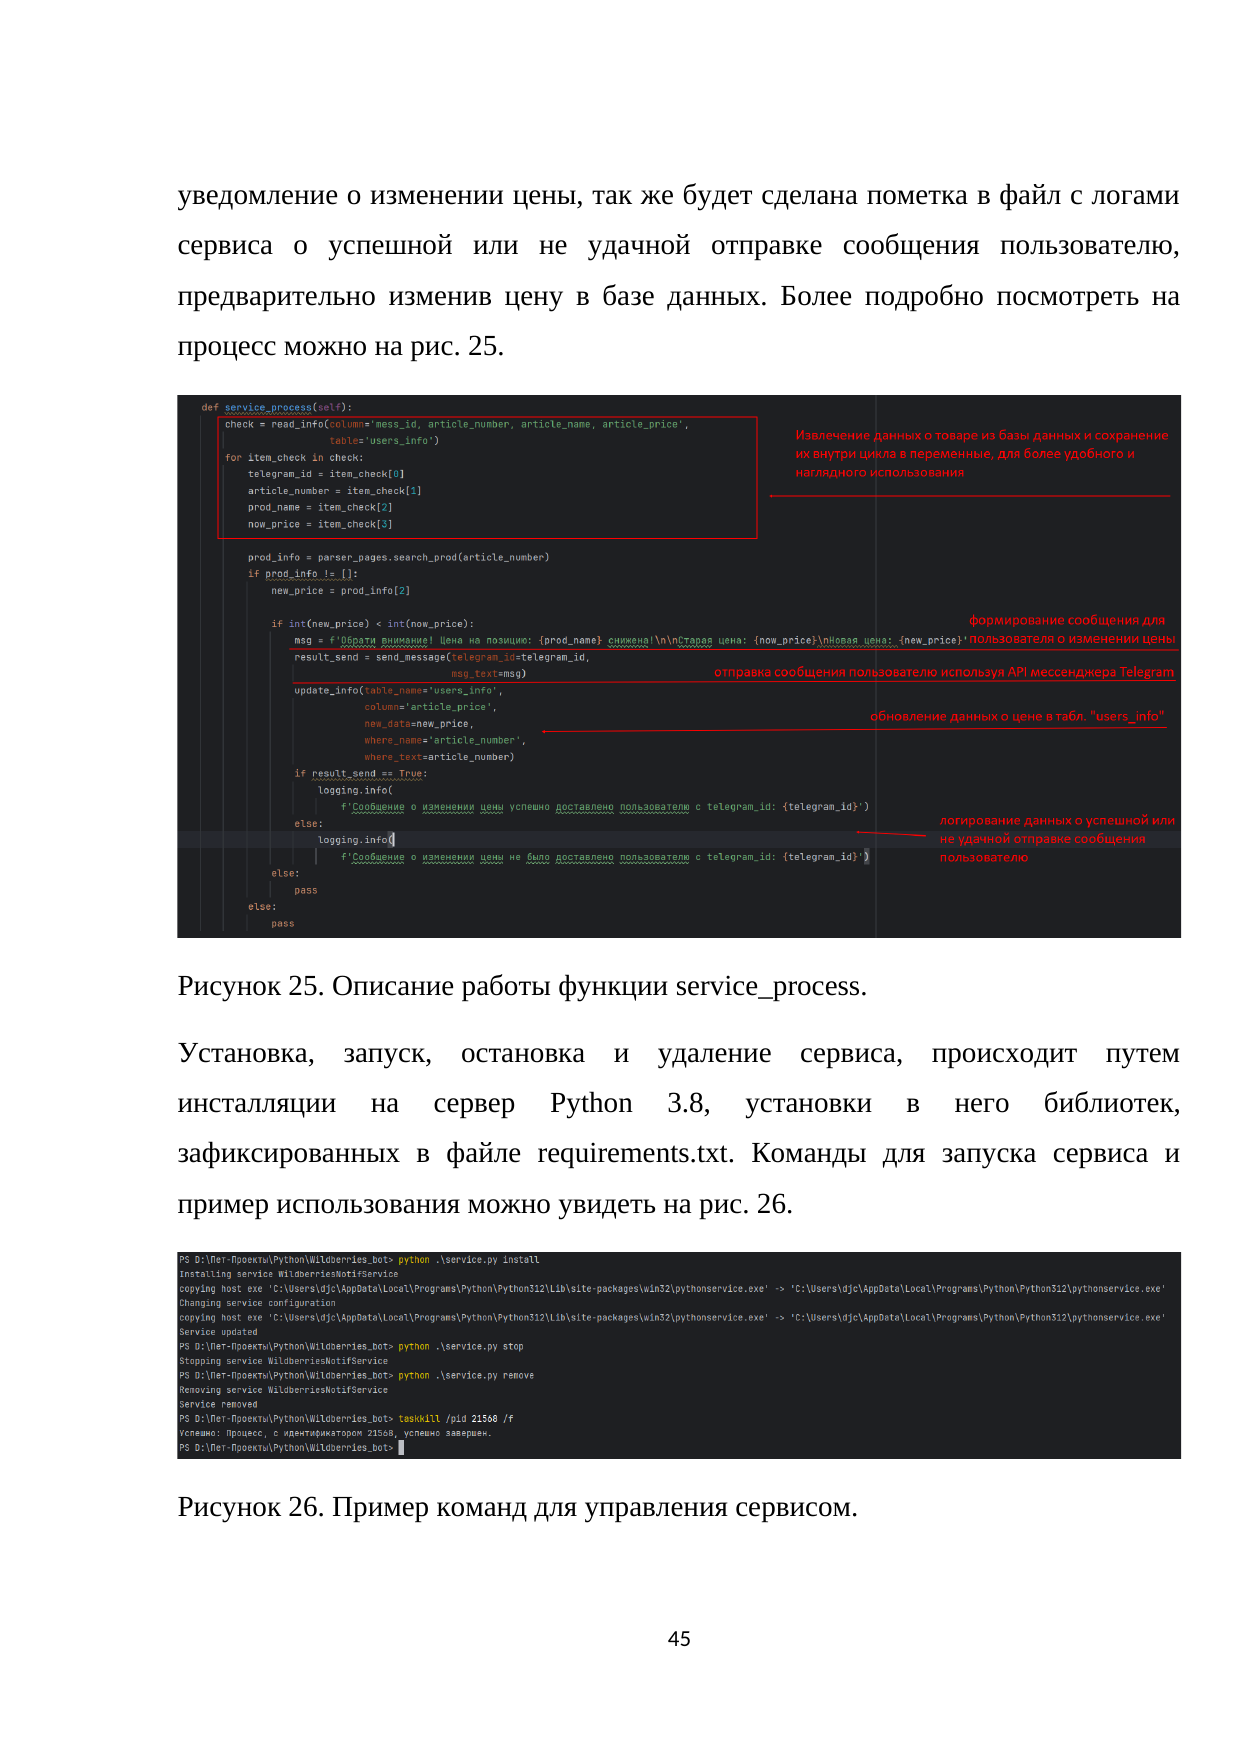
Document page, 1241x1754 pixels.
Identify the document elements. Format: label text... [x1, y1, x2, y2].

picture [177, 1252, 1182, 1459]
picture [177, 395, 1182, 938]
text Рисунок 25. Описание работы функции service_process. [177, 968, 1181, 1002]
text Рисунок 26. Пример команд для управления сервисом. [177, 1489, 1181, 1522]
text Установка, запуск, остановка и удаление сервиса, происходит путем инсталляции на сервер Python 3.8, установки в него библиотек, зафиксированных в файле requirements.txt. Команды для запуска сервиса и пример использования можно увидеть на рис. 26. [177, 1035, 1181, 1219]
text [177, 177, 1181, 362]
